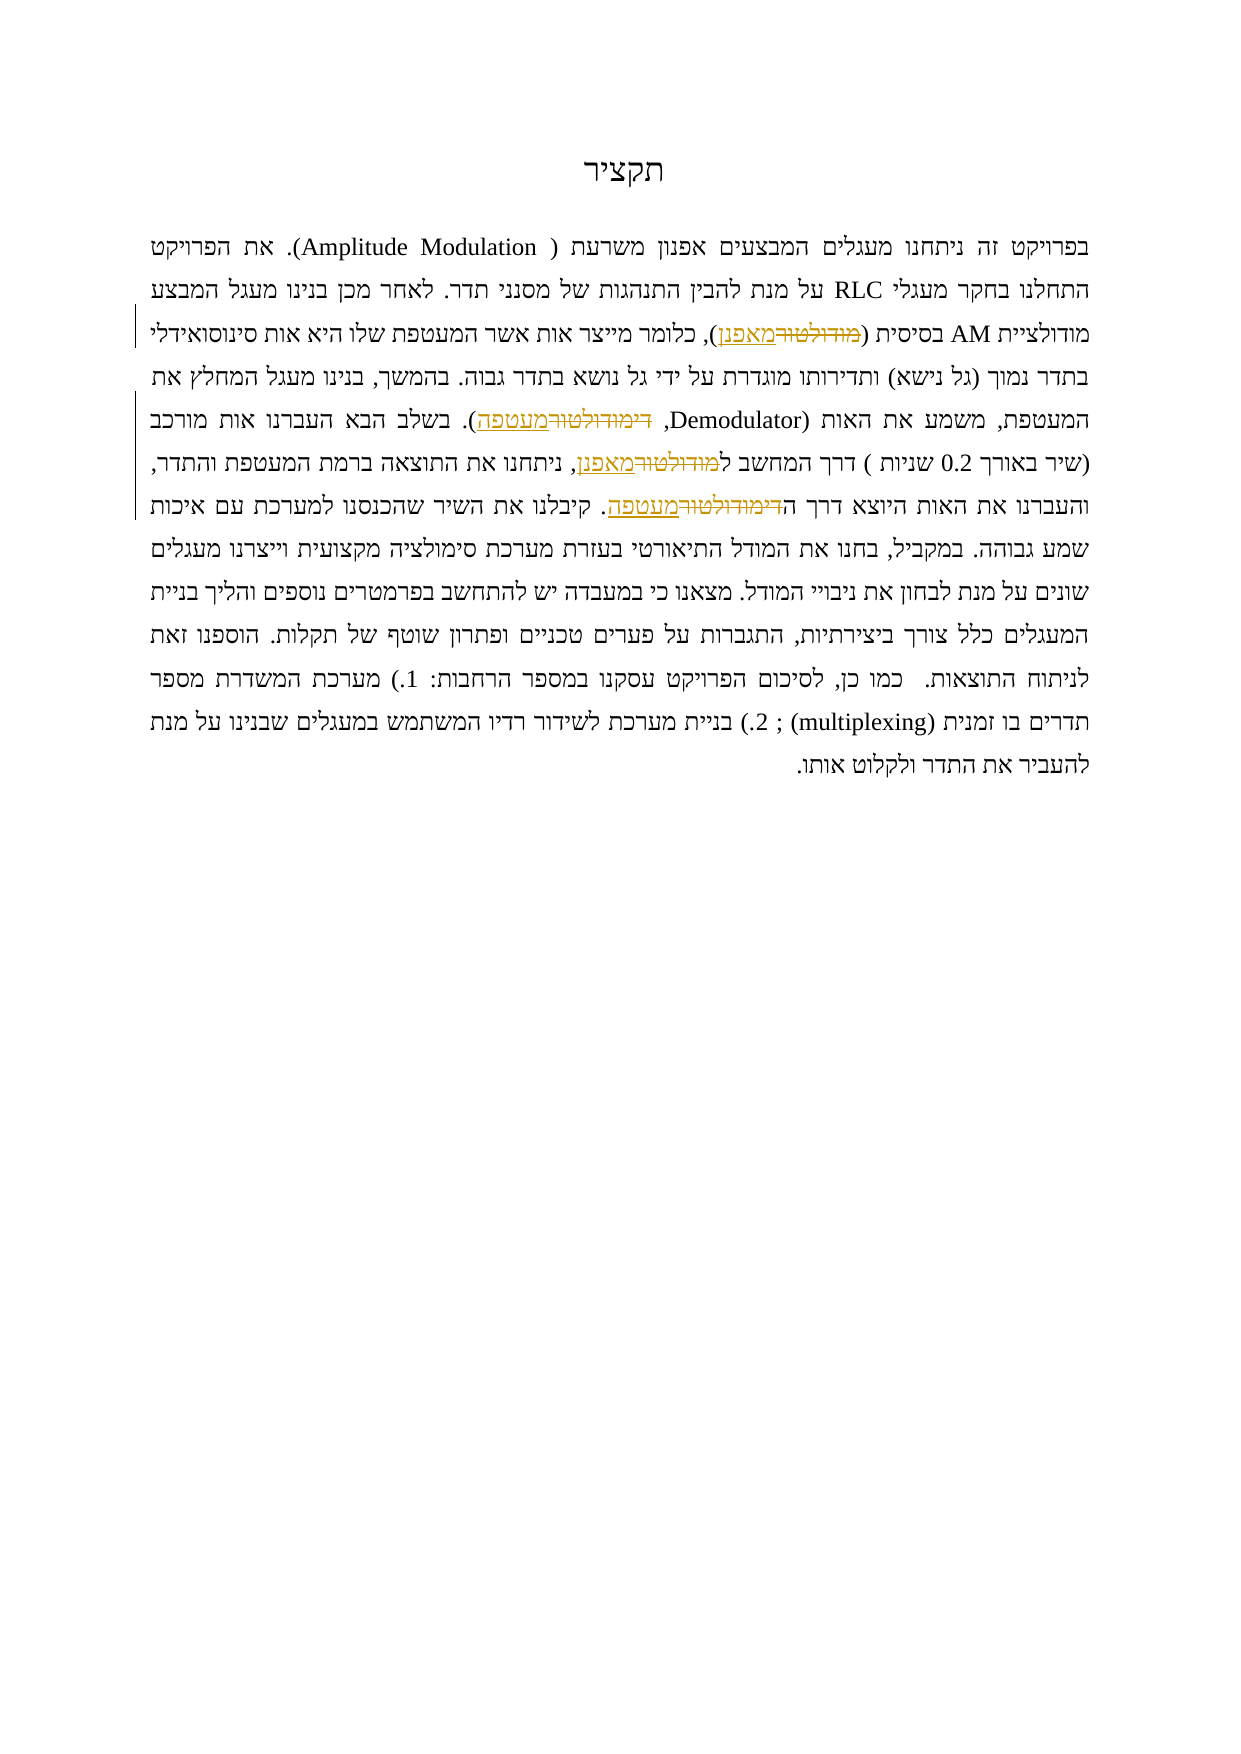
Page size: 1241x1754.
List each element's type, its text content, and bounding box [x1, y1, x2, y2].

subtitle תקציר [150, 150, 1090, 188]
text בפרויקט זה ניתחנו מעגלים המבצעים אפנון משרעת ( Amplitude Modulation). את הפרויקט התחלנו בחקר מעגלי RLC על מנת להבין התנהגות של מסנני תדר. לאחר מכן בנינו מעגל המבצע מודולציית AM בסיסית (), כלומר מייצר אות אשר המעטפת שלו היא אות סינוסואידלי בתדר נמוך (גל נישא) ותדירותו מוגדרת על ידי גל נושא בתדר גבוה. בהמשך, בנינו מעגל המחלץ את המעטפת, משמע את האות (Demodulator, ). בשלב הבא העברנו אות מורכב (שיר באורך ) דרך המחשב ל, ניתחנו את התוצאה ברמת המעטפת והתדר, והעברנו את האות היוצא דרך ה. קיבלנו את השיר שהכנסנו למערכת עם איכות שמע גבוהה. במקביל, בחנו את המודל התיאורטי בעזרת מערכת סימולציה מקצועית וייצרנו מעגלים שונים על מנת לבחון את ניבויי המודל. מצאנו כי במעבדה יש להתחשב בפרמטרים נוספים והליך בניית המעגלים כלל צורך ביצירתיות, התגברות על פערים טכניים ופתרון שוטף של תקלות. הוספנו זאת לניתוח התוצאות. כמו כן, לסיכום הפרויקט עסקנו במספר הרחבות: 1.) מערכת המשדרת מספר תדרים בו זמנית (multiplexing) ; 2.) בניית מערכת לשידור רדיו המשתמש במעגלים שבנינו על מנת להעביר את התדר ולקלוט אותו. [150, 232, 1090, 779]
